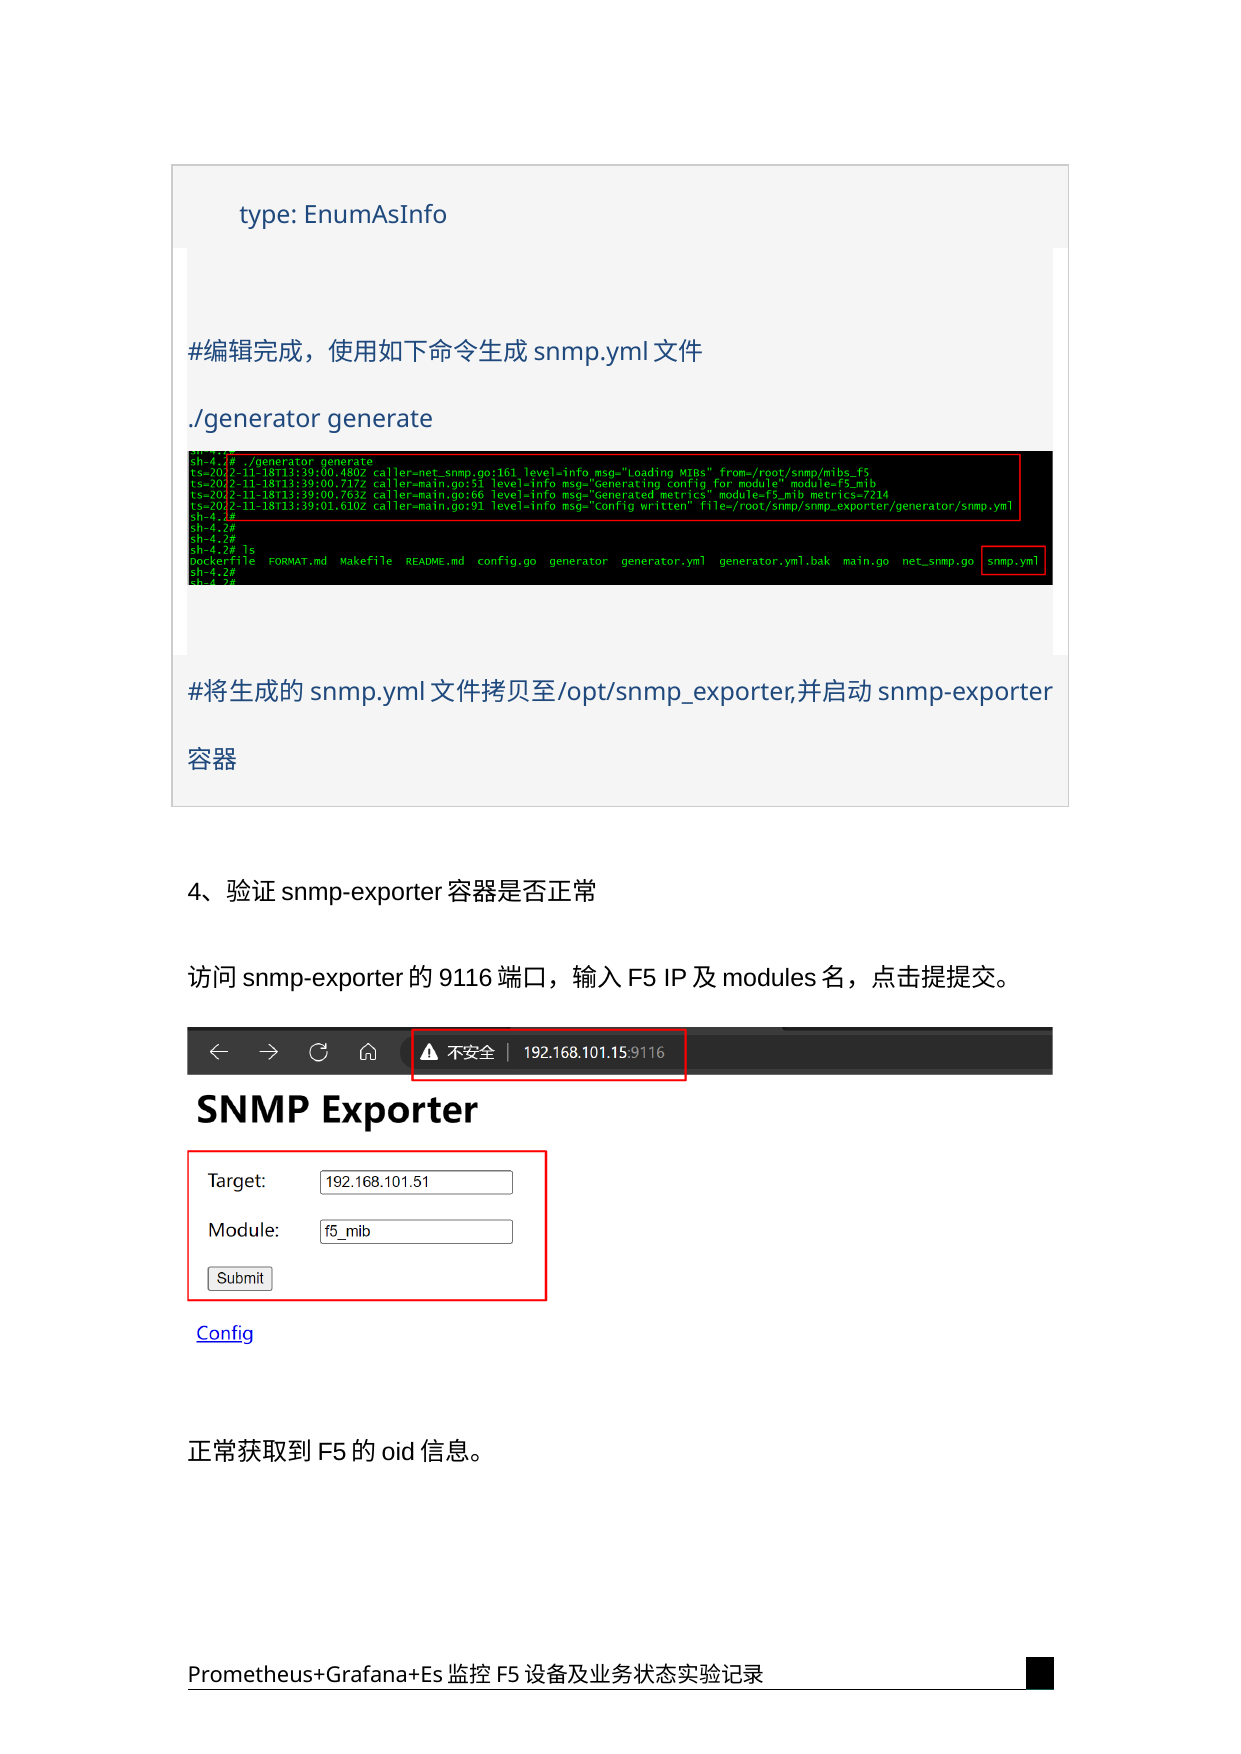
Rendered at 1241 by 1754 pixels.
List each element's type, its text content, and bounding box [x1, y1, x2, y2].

picture [187, 451, 1053, 585]
list 正常获取到F5的oid信息。 [187, 1416, 1053, 1483]
picture [187, 1027, 1053, 1374]
text ./generator generate [187, 384, 1053, 451]
list 验证snmp-exporter容器是否正常 [187, 856, 1053, 924]
list 访问snmp-exporter的9116端口，输入F5 IP及modules名，点击提提交。 [187, 942, 1053, 1010]
text #将生成的snmp.yml文件拷贝至/opt/snmp_exporter,并启动snmp-exporter容器 [173, 639, 1068, 806]
text #编辑完成，使用如下命令生成snmp.yml文件 [187, 316, 1053, 384]
text type: EnumAsInfo [173, 166, 1068, 248]
